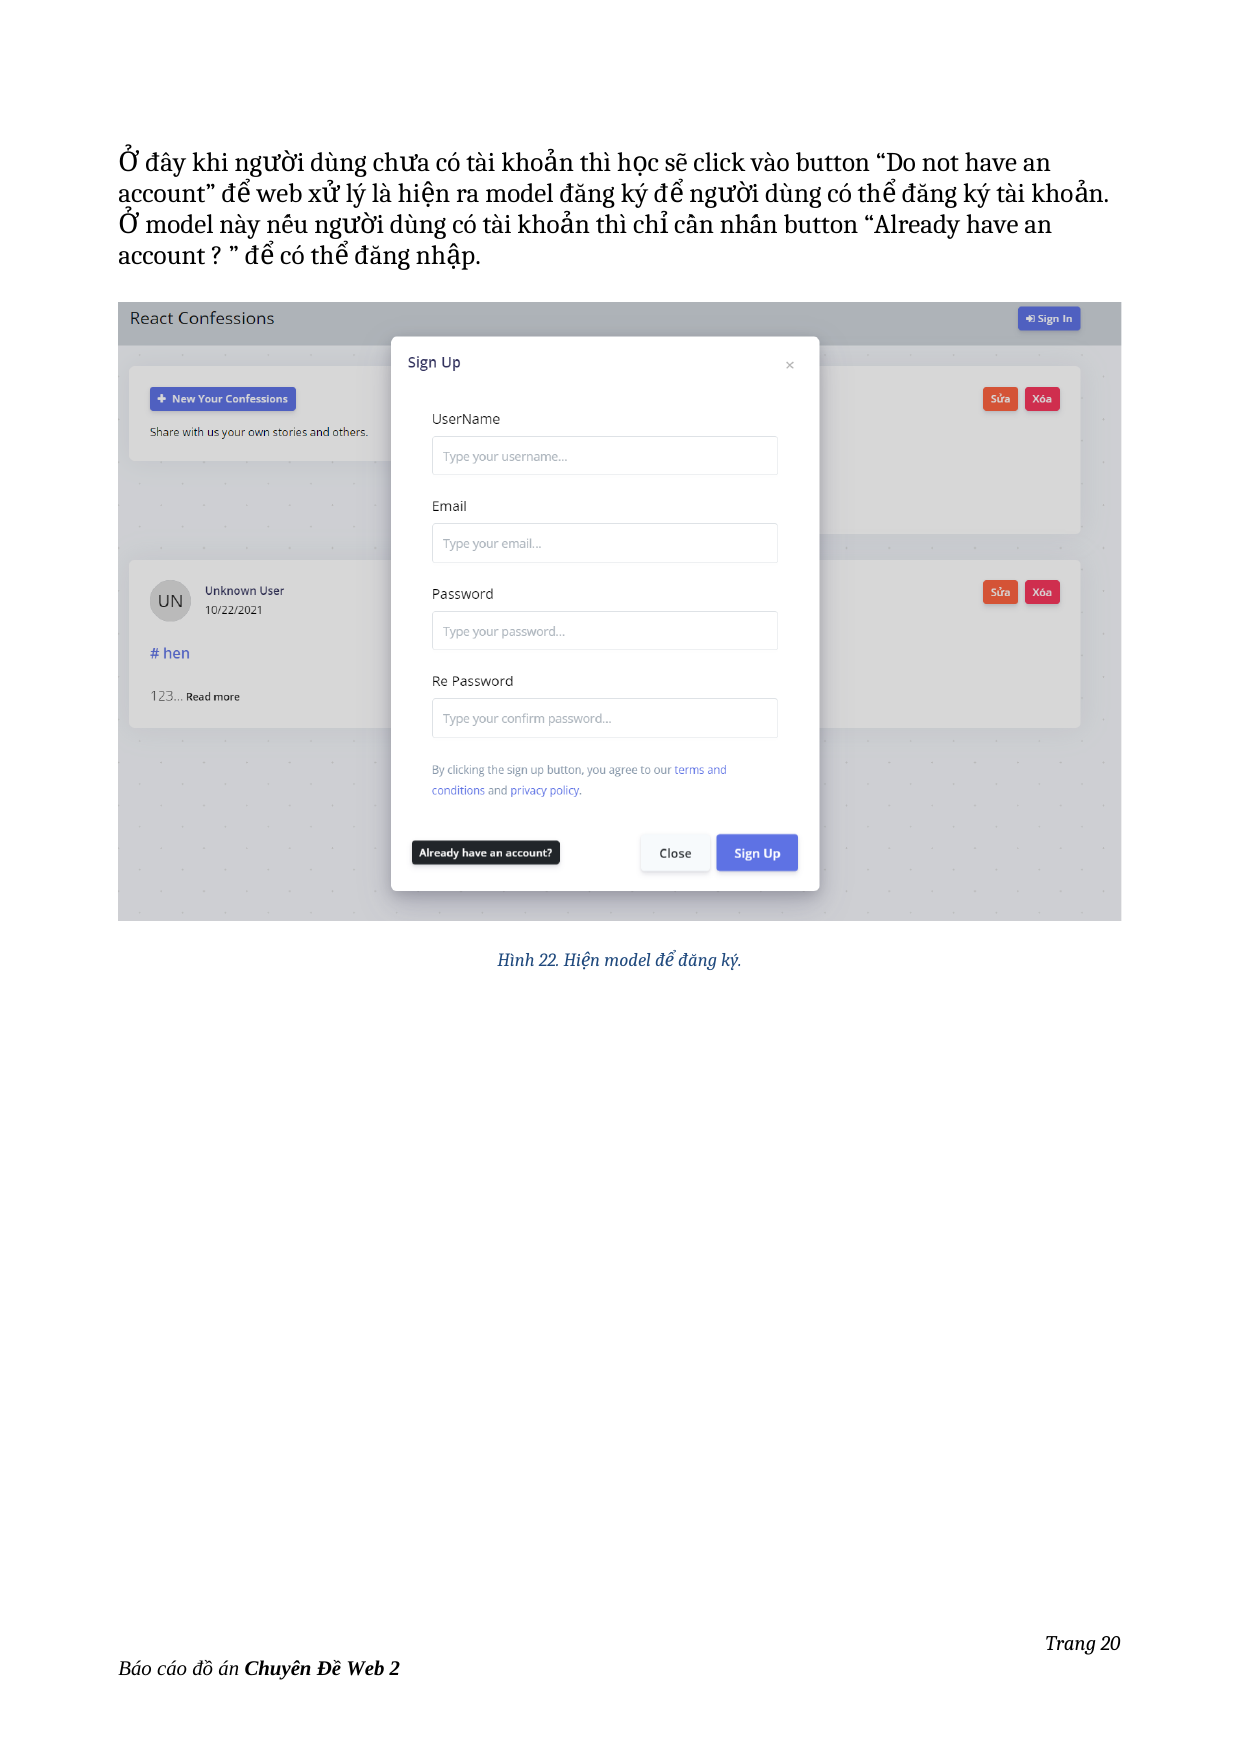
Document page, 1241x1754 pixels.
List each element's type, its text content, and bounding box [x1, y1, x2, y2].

text Hình 22. Hiện model để đăng ký. [118, 949, 1122, 971]
picture [118, 302, 1122, 921]
text Ở đây khi người dùng chưa có tài khoản thì học sẽ click vào button “Do not have an account” để web xử lý là hiện ra model đăng ký để người dùng có thể đăng ký tài khoản. Ở model này nếu người dùng có tài khoản thì chỉ cần nhấn button “Already have an account ? ” để có thể đăng nhập. [118, 147, 1122, 271]
